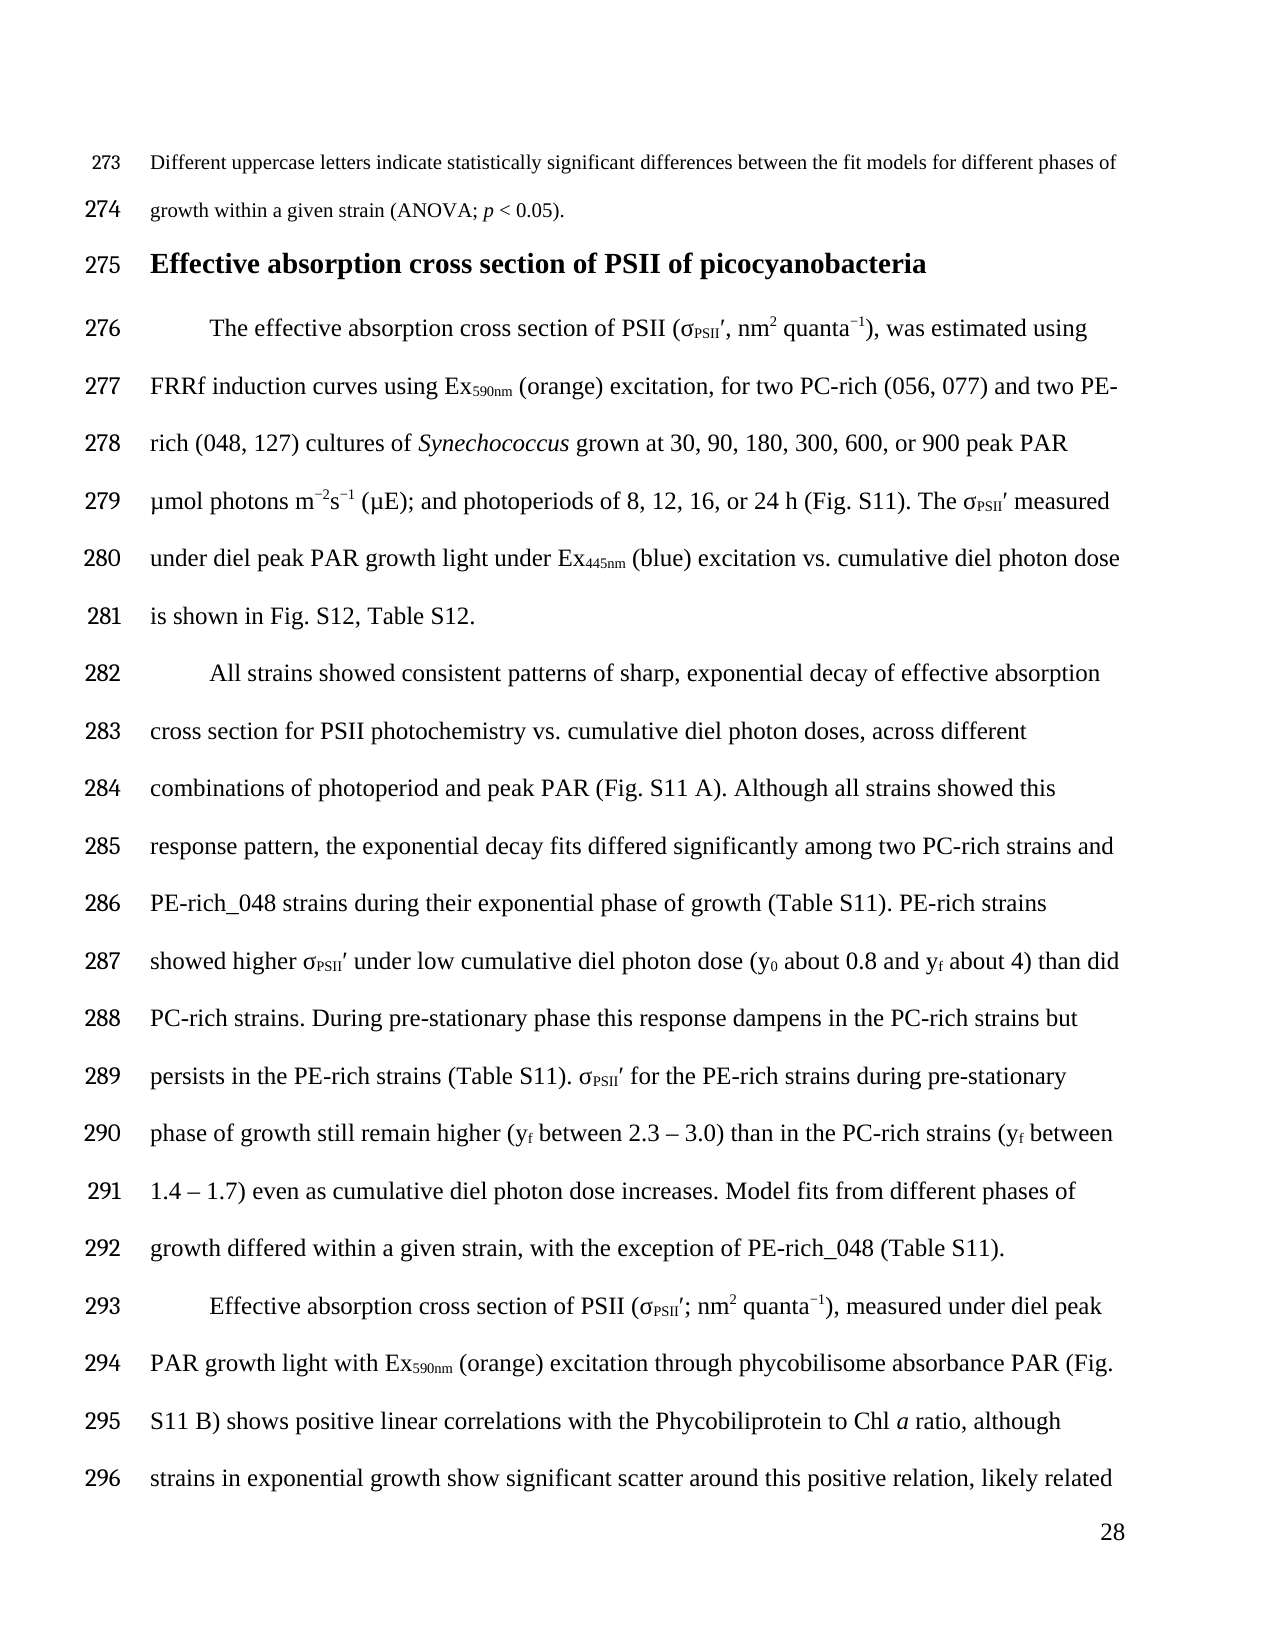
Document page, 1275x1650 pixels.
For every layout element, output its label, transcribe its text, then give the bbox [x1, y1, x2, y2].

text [150, 150, 1125, 222]
text The effective absorption cross section of PSII (σPSIIʹ, nm2 quanta−1), was estimated using FRRf induction curves using Ex590nm (orange) excitation, for two PC-rich (056, 077) and two PE-rich (048, 127) cultures of Synechococcus grown at 30, 90, 180, 300, 600, or 900 peak PAR µmol photons m−2s−1 (µE); and photoperiods of 8, 12, 16, or 24 h (Fig. S11). The σPSIIʹ measured under diel peak PAR growth light under Ex445nm (blue) excitation vs. cumulative diel photon dose is shown in Fig. S12, Table S12. [150, 313, 1125, 629]
subtitle Effective absorption cross section of PSII of picocyanobacteria [150, 246, 1125, 280]
text All strains showed consistent patterns of sharp, exponential decay of effective absorption cross section for PSII photochemistry vs. cumulative diel photon doses, across different combinations of photoperiod and peak PAR (Fig. S11 A). Although all strains showed this response pattern, the exponential decay fits differed significantly among two PC-rich strains and PE-rich_048 strains during their exponential phase of growth (Table S11). PE-rich strains showed higher σPSIIʹ under low cumulative diel photon dose (y0 about 0.8 and yf about 4) than did PC-rich strains. During pre-stationary phase this response dampens in the PC-rich strains but persists in the PE-rich strains (Table S11). σPSIIʹ for the PE-rich strains during pre-stationary phase of growth still remain higher (yf between 2.3 – 3.0) than in the PC-rich strains (yf between 1.4 – 1.7) even as cumulative diel photon dose increases. Model fits from different phases of growth differed within a given strain, with the exception of PE-rich_048 (Table S11). [150, 658, 1125, 1262]
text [150, 1291, 1125, 1492]
